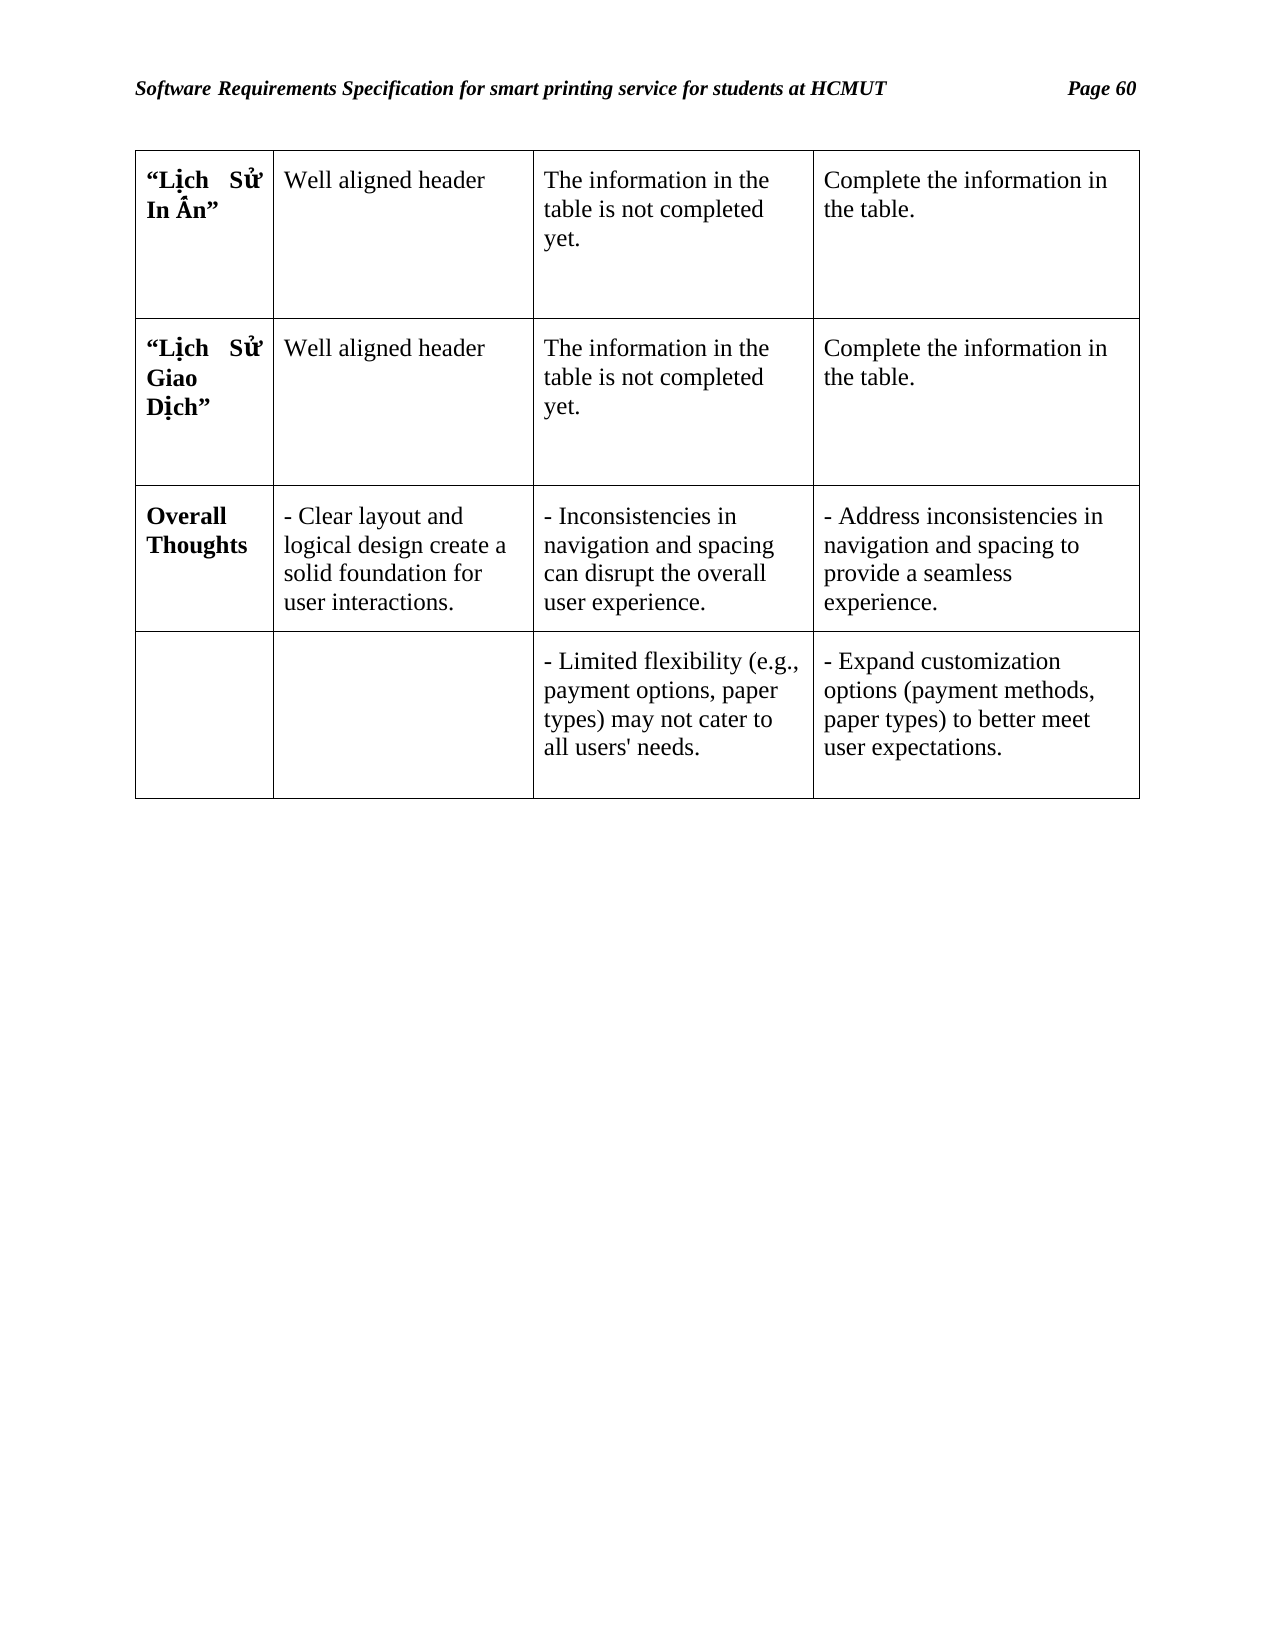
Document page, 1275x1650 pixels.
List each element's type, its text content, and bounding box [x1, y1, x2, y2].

table_cell Complete the information in the table. [814, 319, 1139, 485]
table_cell “Lịch Sử Giao Dịch” [136, 319, 273, 485]
table_cell [274, 632, 533, 798]
table_cell - Limited flexibility (e.g., payment options, paper types) may not cater to all users' needs. [534, 632, 813, 798]
table_cell [136, 632, 273, 798]
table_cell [814, 151, 1139, 318]
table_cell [534, 151, 813, 318]
table_cell Overall Thoughts [136, 486, 273, 631]
table_cell - Address inconsistencies in navigation and spacing to provide a seamless experience. [814, 486, 1139, 631]
table_cell Well aligned header [274, 151, 533, 318]
table_cell - Inconsistencies in navigation and spacing can disrupt the overall user experience. [534, 486, 813, 631]
table_cell Well aligned header [274, 319, 533, 485]
table_cell “Lịch Sử In Ấn” [136, 151, 273, 318]
table_cell - Clear layout and logical design create a solid foundation for user interactions. [274, 486, 533, 631]
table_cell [534, 319, 813, 485]
table_cell - Expand customization options (payment methods, paper types) to better meet user expectations. [814, 632, 1139, 798]
